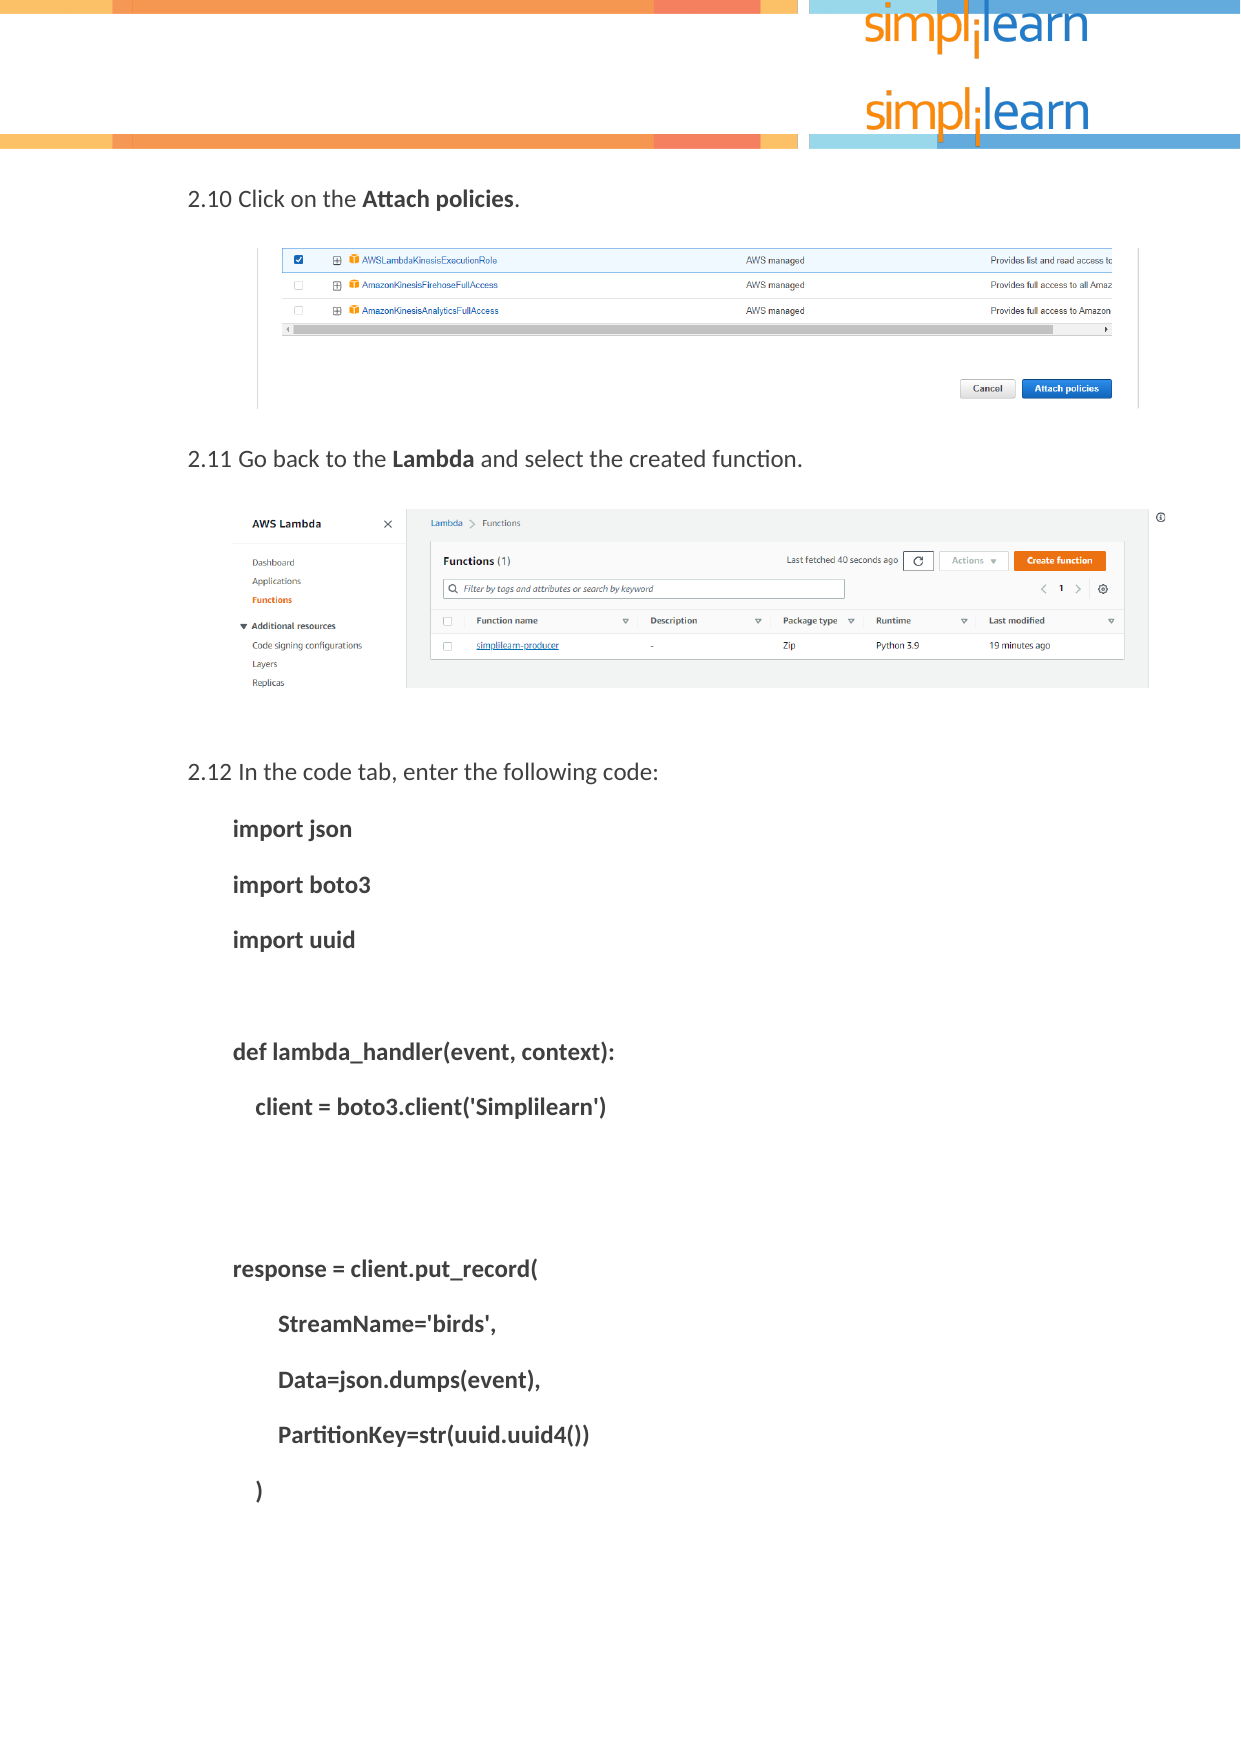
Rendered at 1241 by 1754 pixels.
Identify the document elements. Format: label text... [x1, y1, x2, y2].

text PartitionKey=str(uuid.uuid4()) [233, 1419, 1090, 1450]
text StreamName='birds', [233, 1308, 1090, 1339]
picture [0, 87, 1241, 149]
list Click on the Attach policies. [187, 183, 1090, 213]
text import boto3 [233, 869, 1090, 899]
text import uuid [233, 924, 1090, 955]
text import json [233, 813, 1090, 844]
text ) [233, 1475, 1090, 1505]
text def lambda_handler(event, context): [233, 1036, 1090, 1066]
text client = boto3.client('Simplilearn') [233, 1091, 1090, 1122]
list Go back to the Lambda and select the created function. [187, 443, 1090, 474]
picture [0, 0, 1241, 61]
text response = client.put_record( [233, 1253, 1090, 1283]
picture [232, 509, 1166, 688]
text Data=json.dumps(event), [233, 1364, 1090, 1394]
list In the code tab, enter the following code: [187, 756, 1090, 786]
picture [232, 248, 1139, 409]
